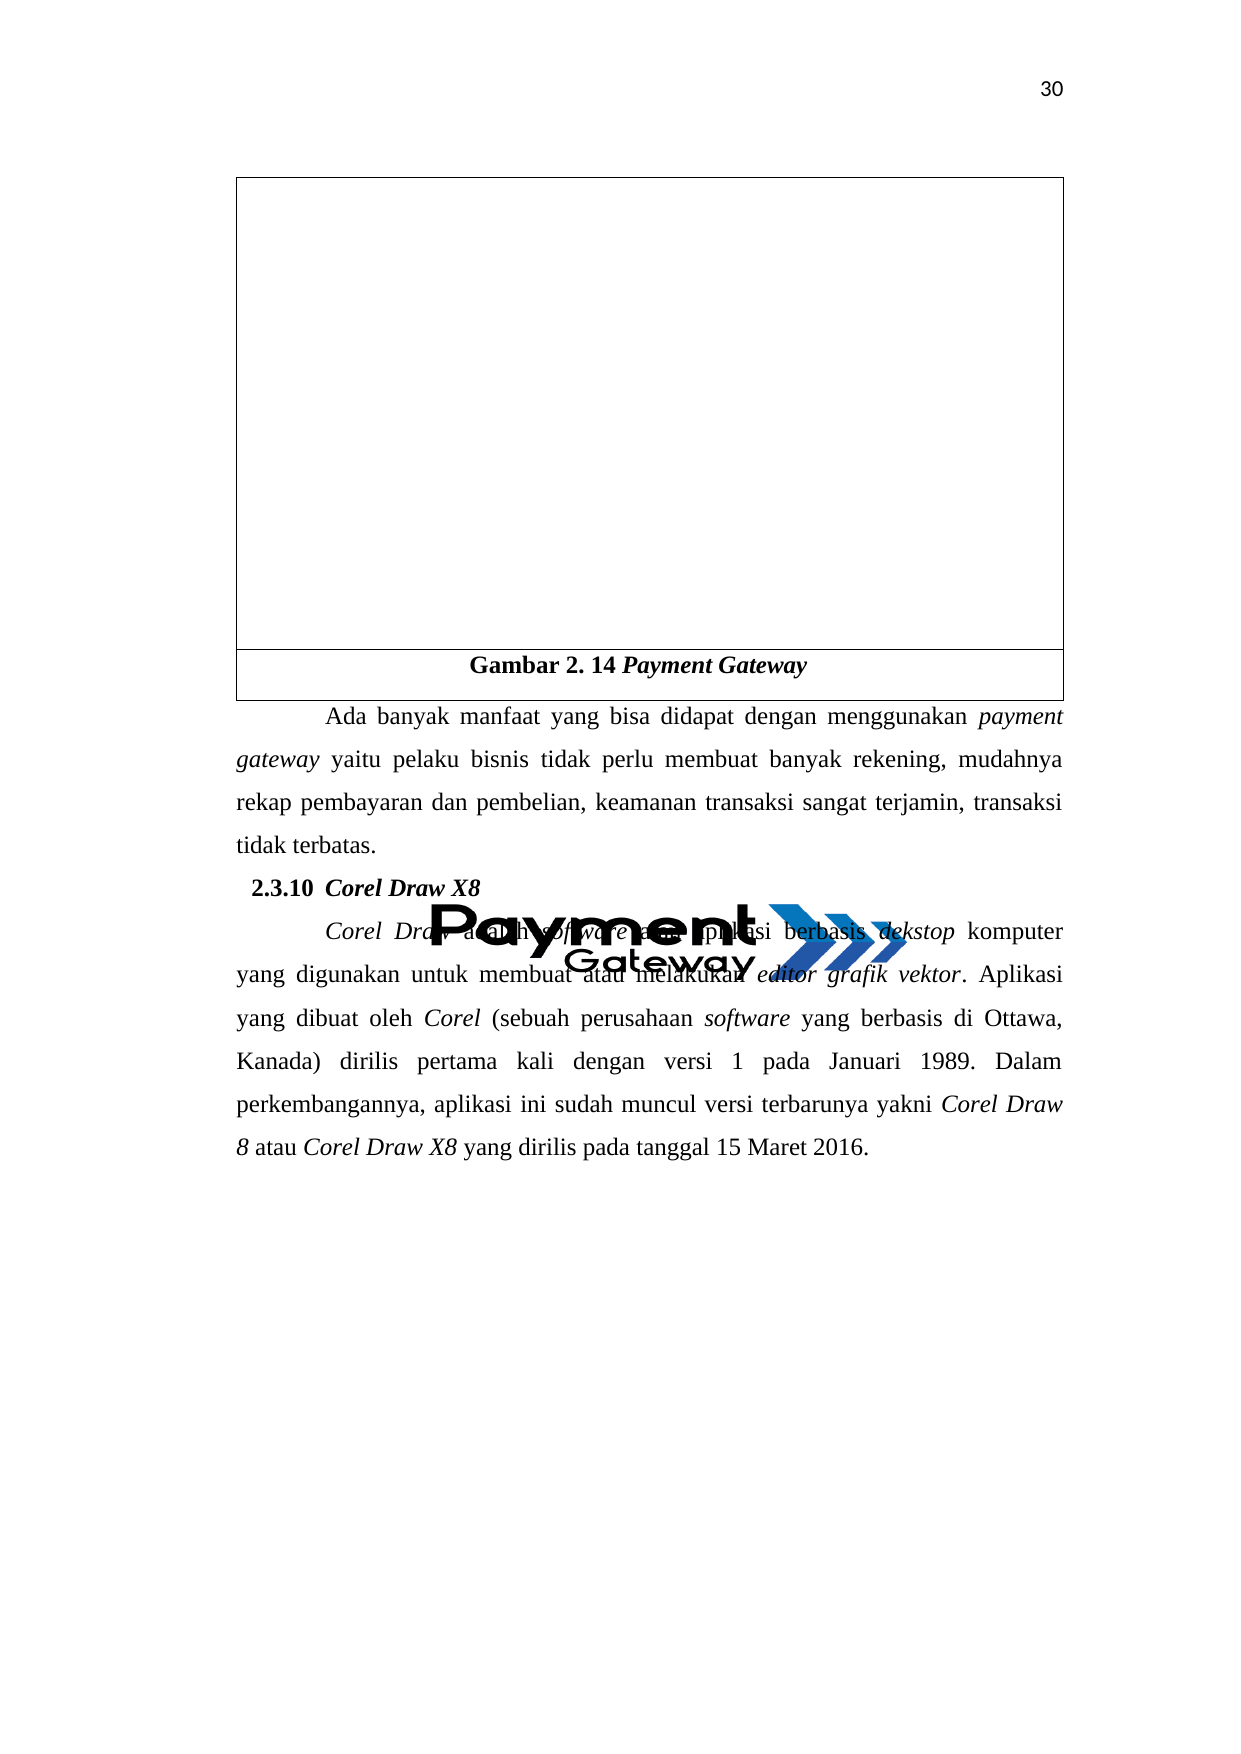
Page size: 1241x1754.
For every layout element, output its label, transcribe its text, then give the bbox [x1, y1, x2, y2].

table_cell Gambar 2. 14 Payment Gateway [237, 650, 1063, 700]
text Corel Draw adalah software atau aplikasi berbasis dekstop komputer yang digunakan untuk membuat atau melakukan editor grafik vektor. Aplikasi yang dibuat oleh Corel (sebuah perusahaan software yang berbasis di Ottawa, Kanada) dirilis pertama kali dengan versi 1 pada Januari 1989. Dalam perkembangannya, aplikasi ini sudah muncul versi terbarunya yakni Corel Draw 8 atau Corel Draw X8 yang dirilis pada tanggal 15 Maret 2016. [236, 916, 1063, 1161]
subtitle Corel Draw X8 [251, 873, 1063, 902]
text Ada banyak manfaat yang bisa didapat dengan menggunakan payment gateway yaitu pelaku bisnis tidak perlu membuat banyak rekening, mudahnya rekap pembayaran dan pembelian, keamanan transaksi sangat terjamin, transaksi tidak terbatas. [236, 701, 1063, 859]
table_header [237, 178, 1063, 649]
picture [235, 701, 1064, 1174]
